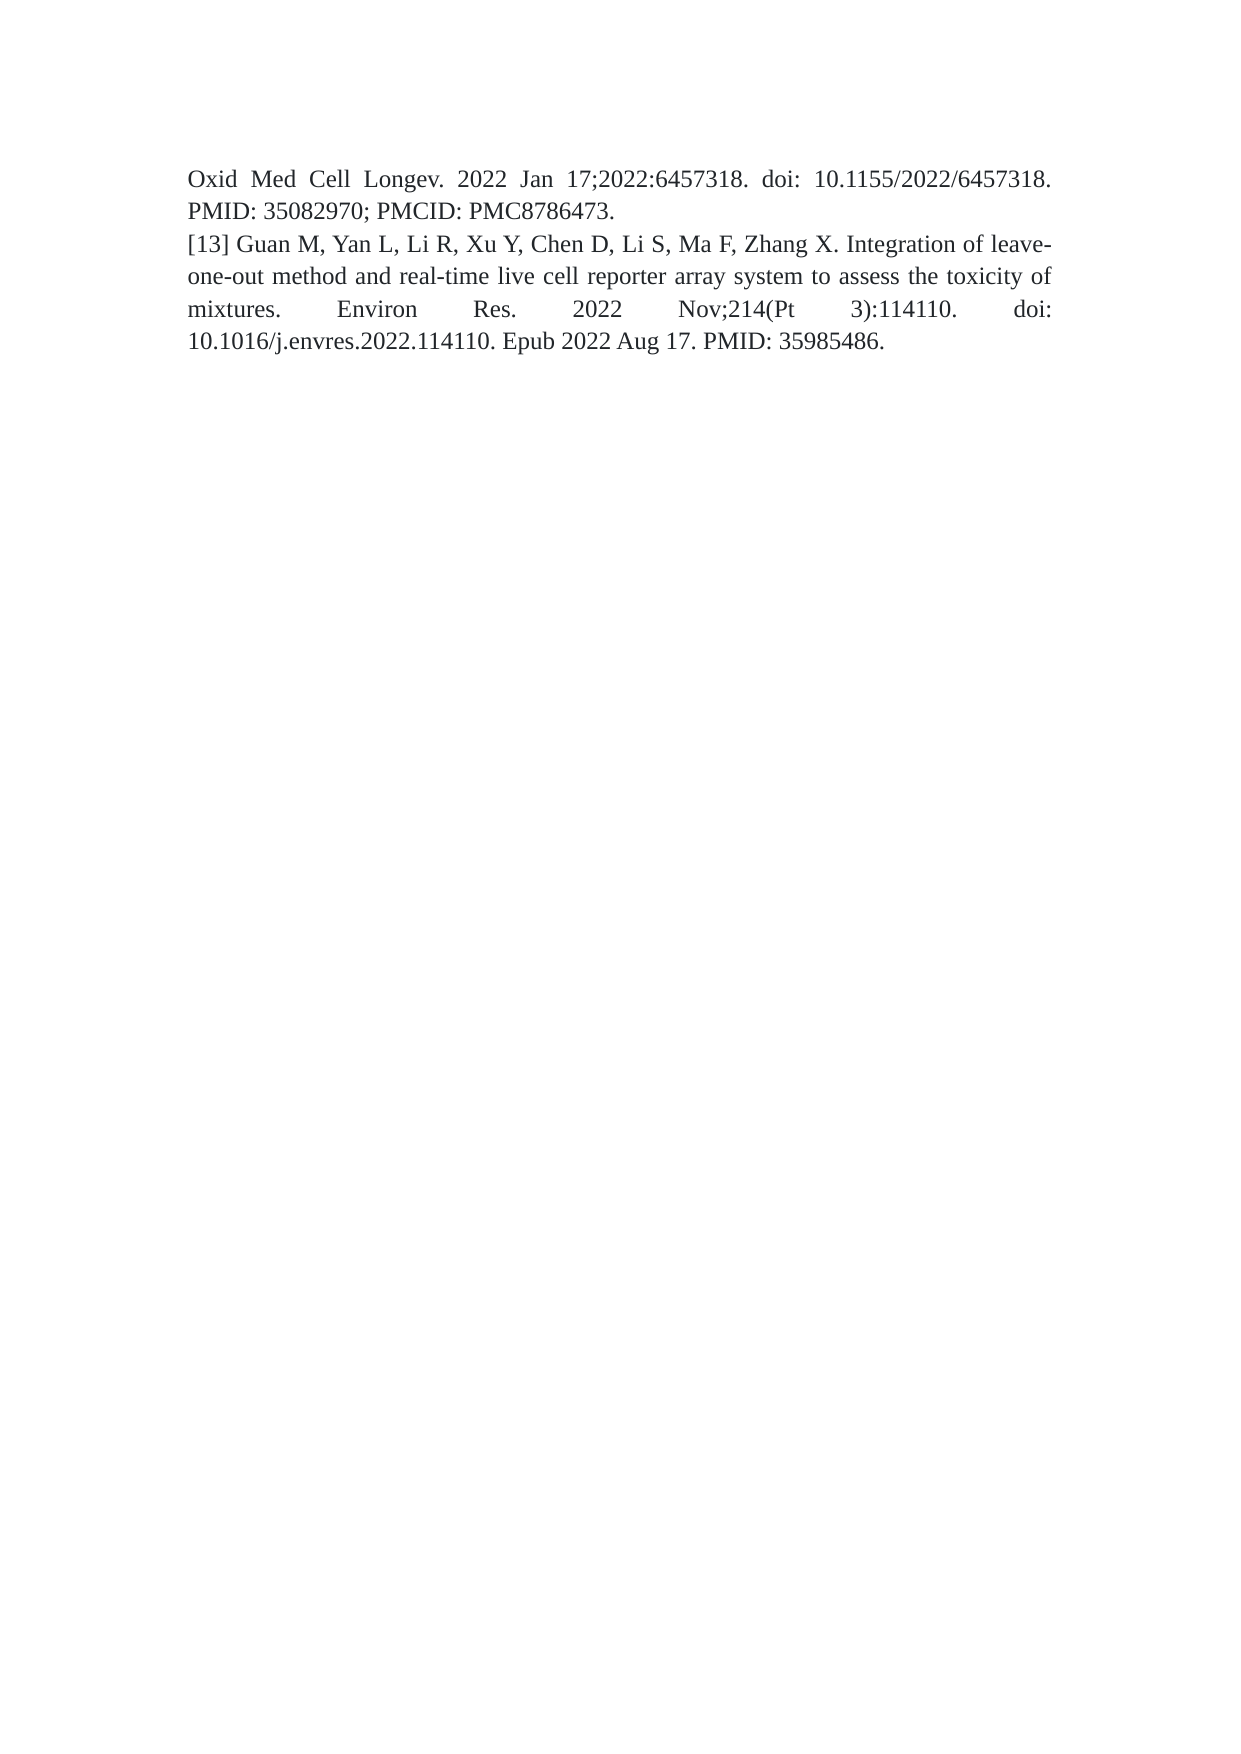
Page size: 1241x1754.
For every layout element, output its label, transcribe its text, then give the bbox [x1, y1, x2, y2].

text [13] Guan M, Yan L, Li R, Xu Y, Chen D, Li S, Ma F, Zhang X. Integration of leave-one-out method and real-time live cell reporter array system to assess the toxicity of mixtures. Environ Res. 2022 Nov;214(Pt 3):114110. doi: 10.1016/j.envres.2022.114110. Epub 2022 Aug 17. PMID: 35985486. [187, 227, 1053, 357]
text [187, 162, 1053, 227]
